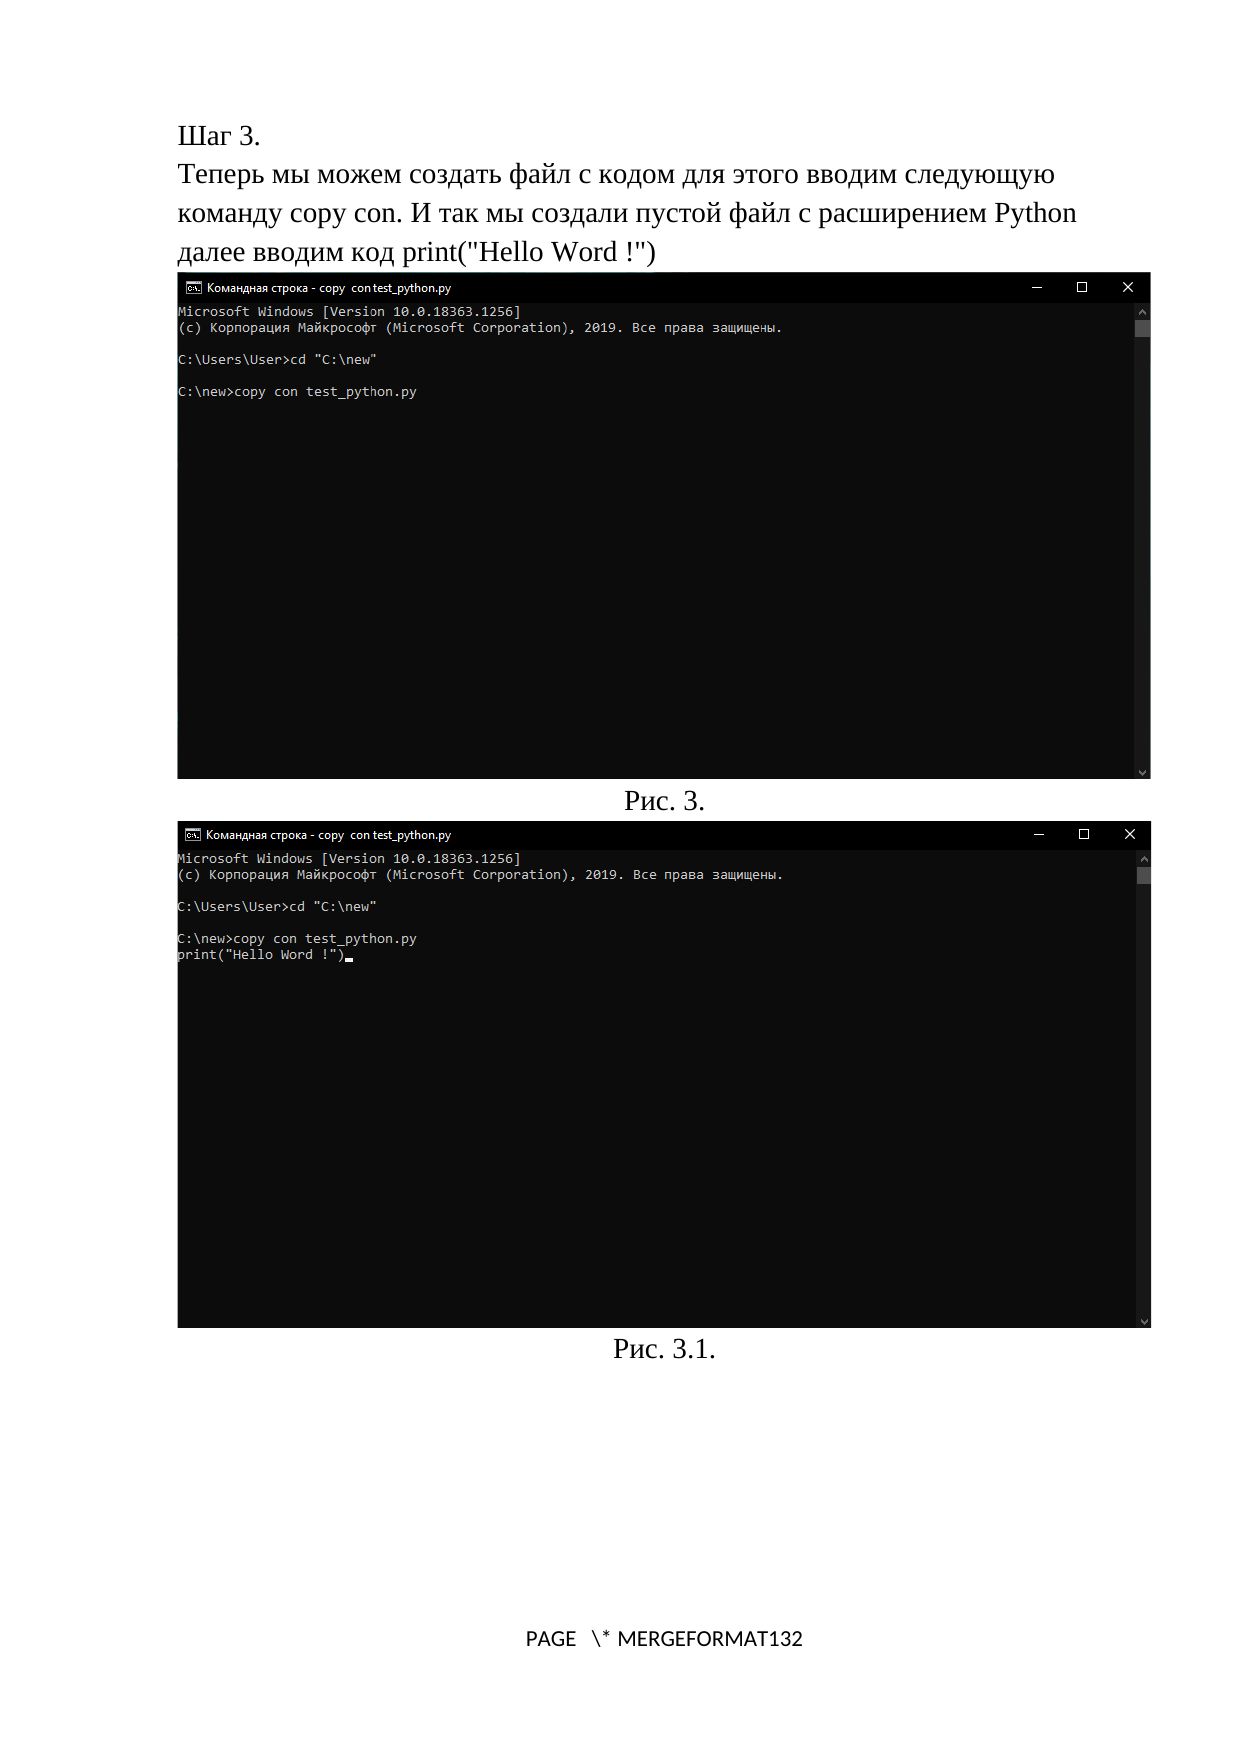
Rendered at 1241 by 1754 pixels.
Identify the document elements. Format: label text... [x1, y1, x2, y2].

text Теперь мы можем создать файл с кодом для этого вводим следующую команду copy con. И так мы создали пустой файл с расширением Python [177, 157, 1152, 229]
text Рис. 3.1. [177, 1332, 1152, 1365]
text далее вводим код print("Hello Word !") [177, 234, 1152, 267]
picture [177, 821, 1152, 1328]
text Шаг 3. [177, 118, 1152, 152]
picture [177, 272, 1151, 779]
text Рис. 3. [177, 783, 1152, 816]
